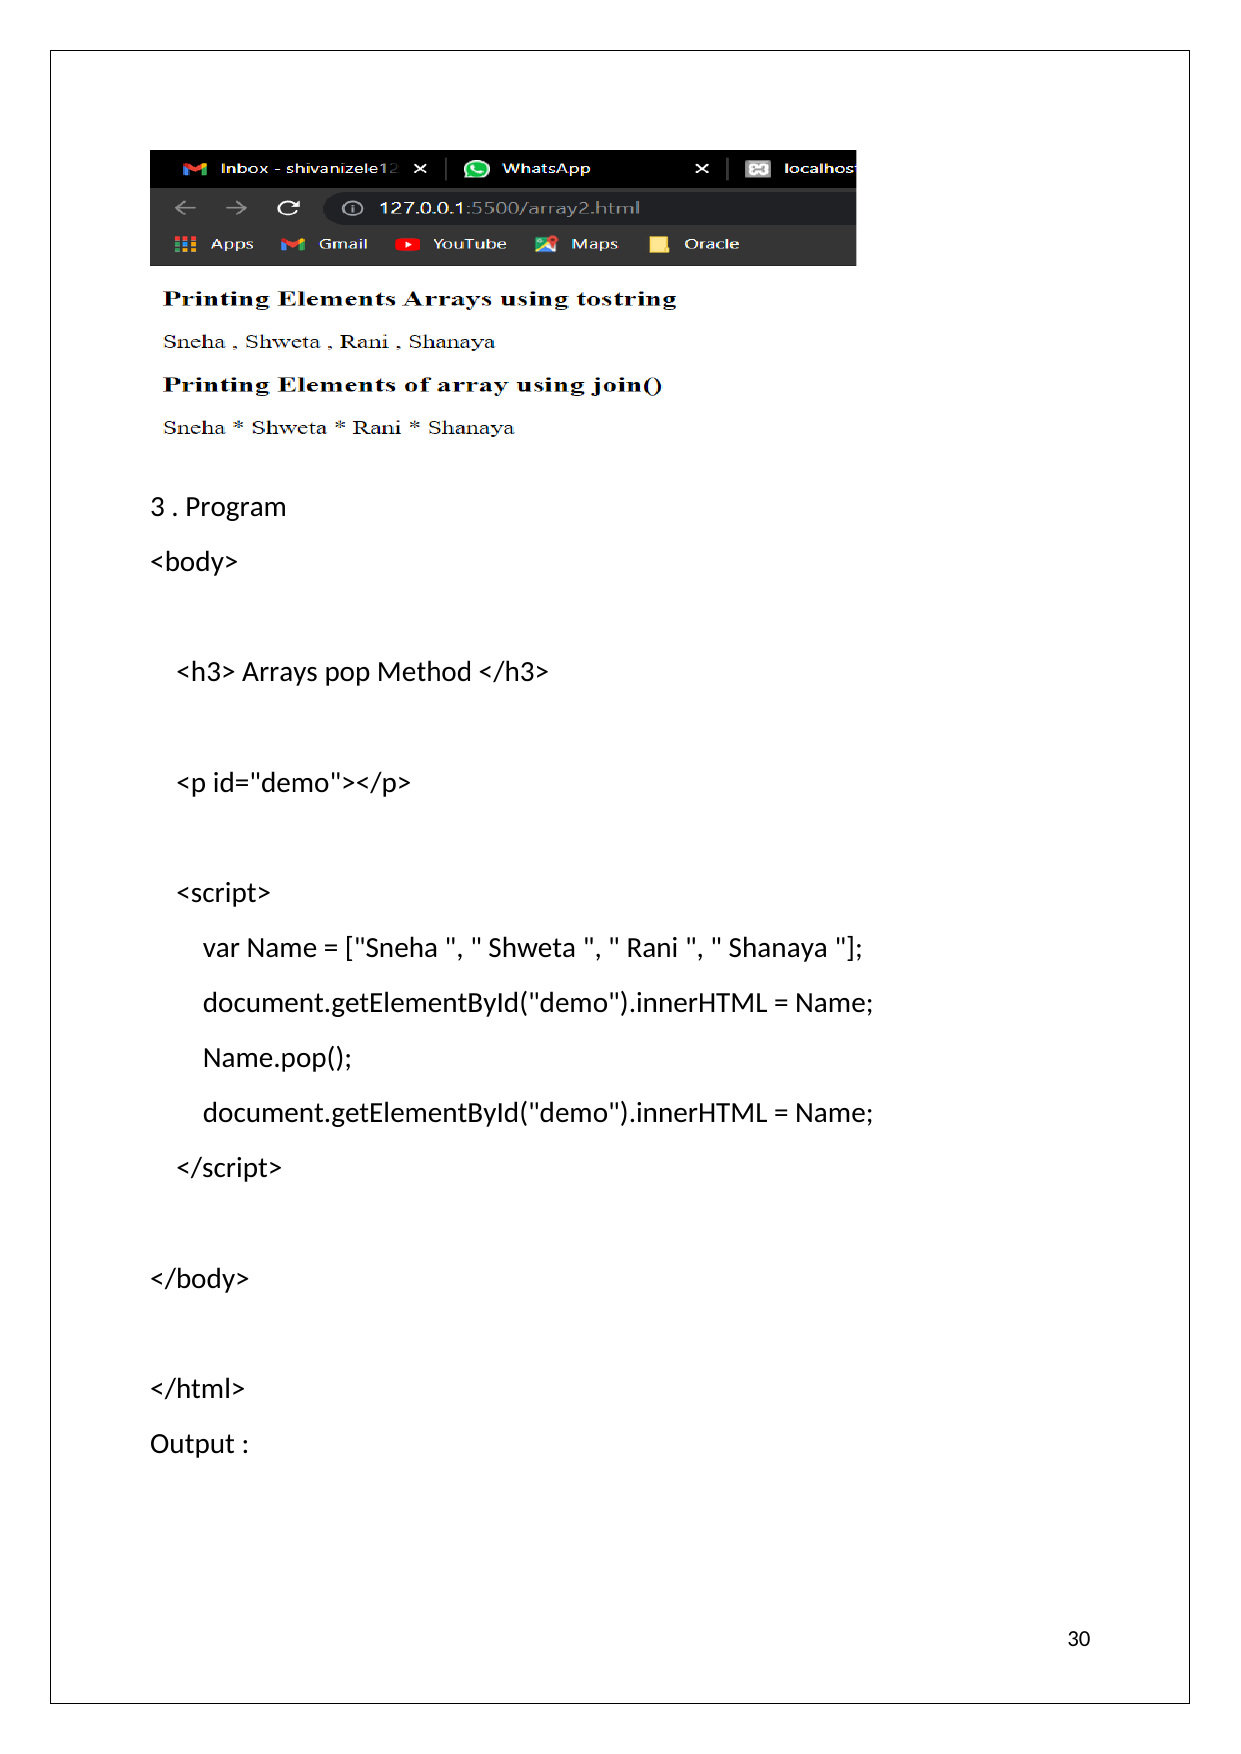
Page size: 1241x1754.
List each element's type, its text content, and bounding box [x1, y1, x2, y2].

text </body> [150, 1260, 1090, 1295]
text </script> [150, 1149, 1090, 1185]
picture [150, 150, 857, 470]
text <p id="demo"></p> [150, 764, 1090, 799]
text 3 . Program [150, 488, 1090, 524]
text </html> [150, 1370, 1090, 1406]
text <body> [150, 543, 1090, 579]
text document.getElementById("demo").innerHTML = Name; [150, 1094, 1090, 1130]
text <script> [150, 874, 1090, 909]
text Output : [150, 1425, 1090, 1461]
text var Name = ["Sneha ", " Shweta ", " Rani ", " Shanaya "]; [150, 929, 1090, 965]
text <h3> Arrays pop Method </h3> [150, 653, 1090, 689]
text document.getElementById("demo").innerHTML = Name; [150, 984, 1090, 1020]
text Name.pop(); [150, 1039, 1090, 1075]
